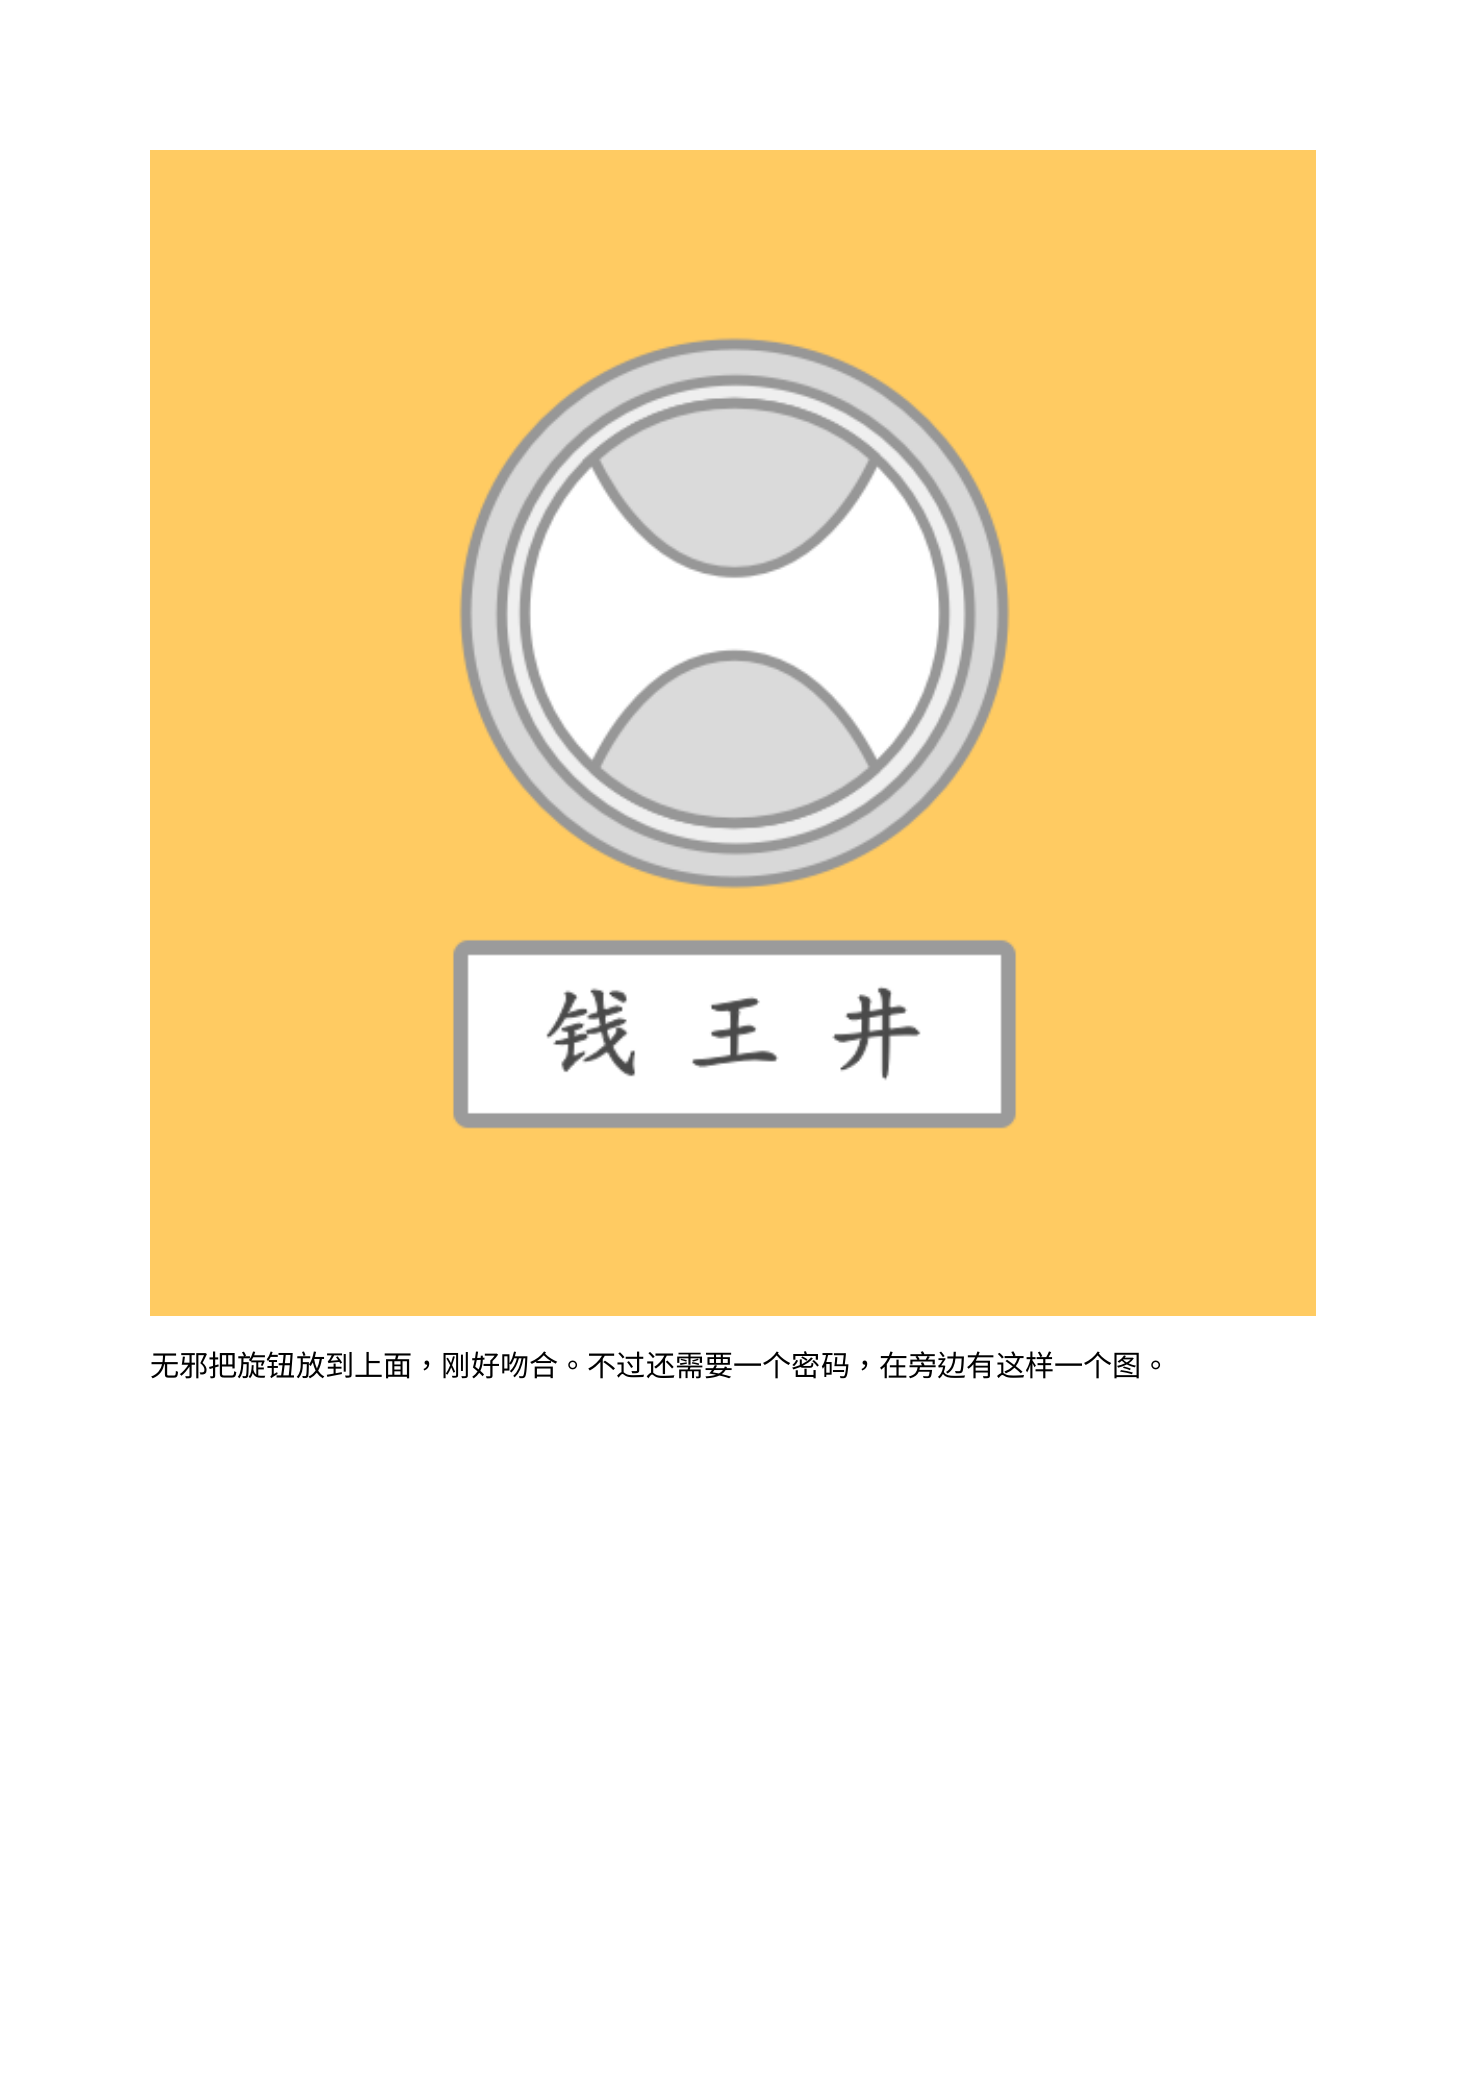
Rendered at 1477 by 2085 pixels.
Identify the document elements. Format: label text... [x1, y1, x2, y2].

text 无邪把旋钮放到上面，刚好吻合。不过还需要一个密码，在旁边有这样一个图。 [150, 1342, 1326, 1384]
picture [150, 150, 1316, 1316]
